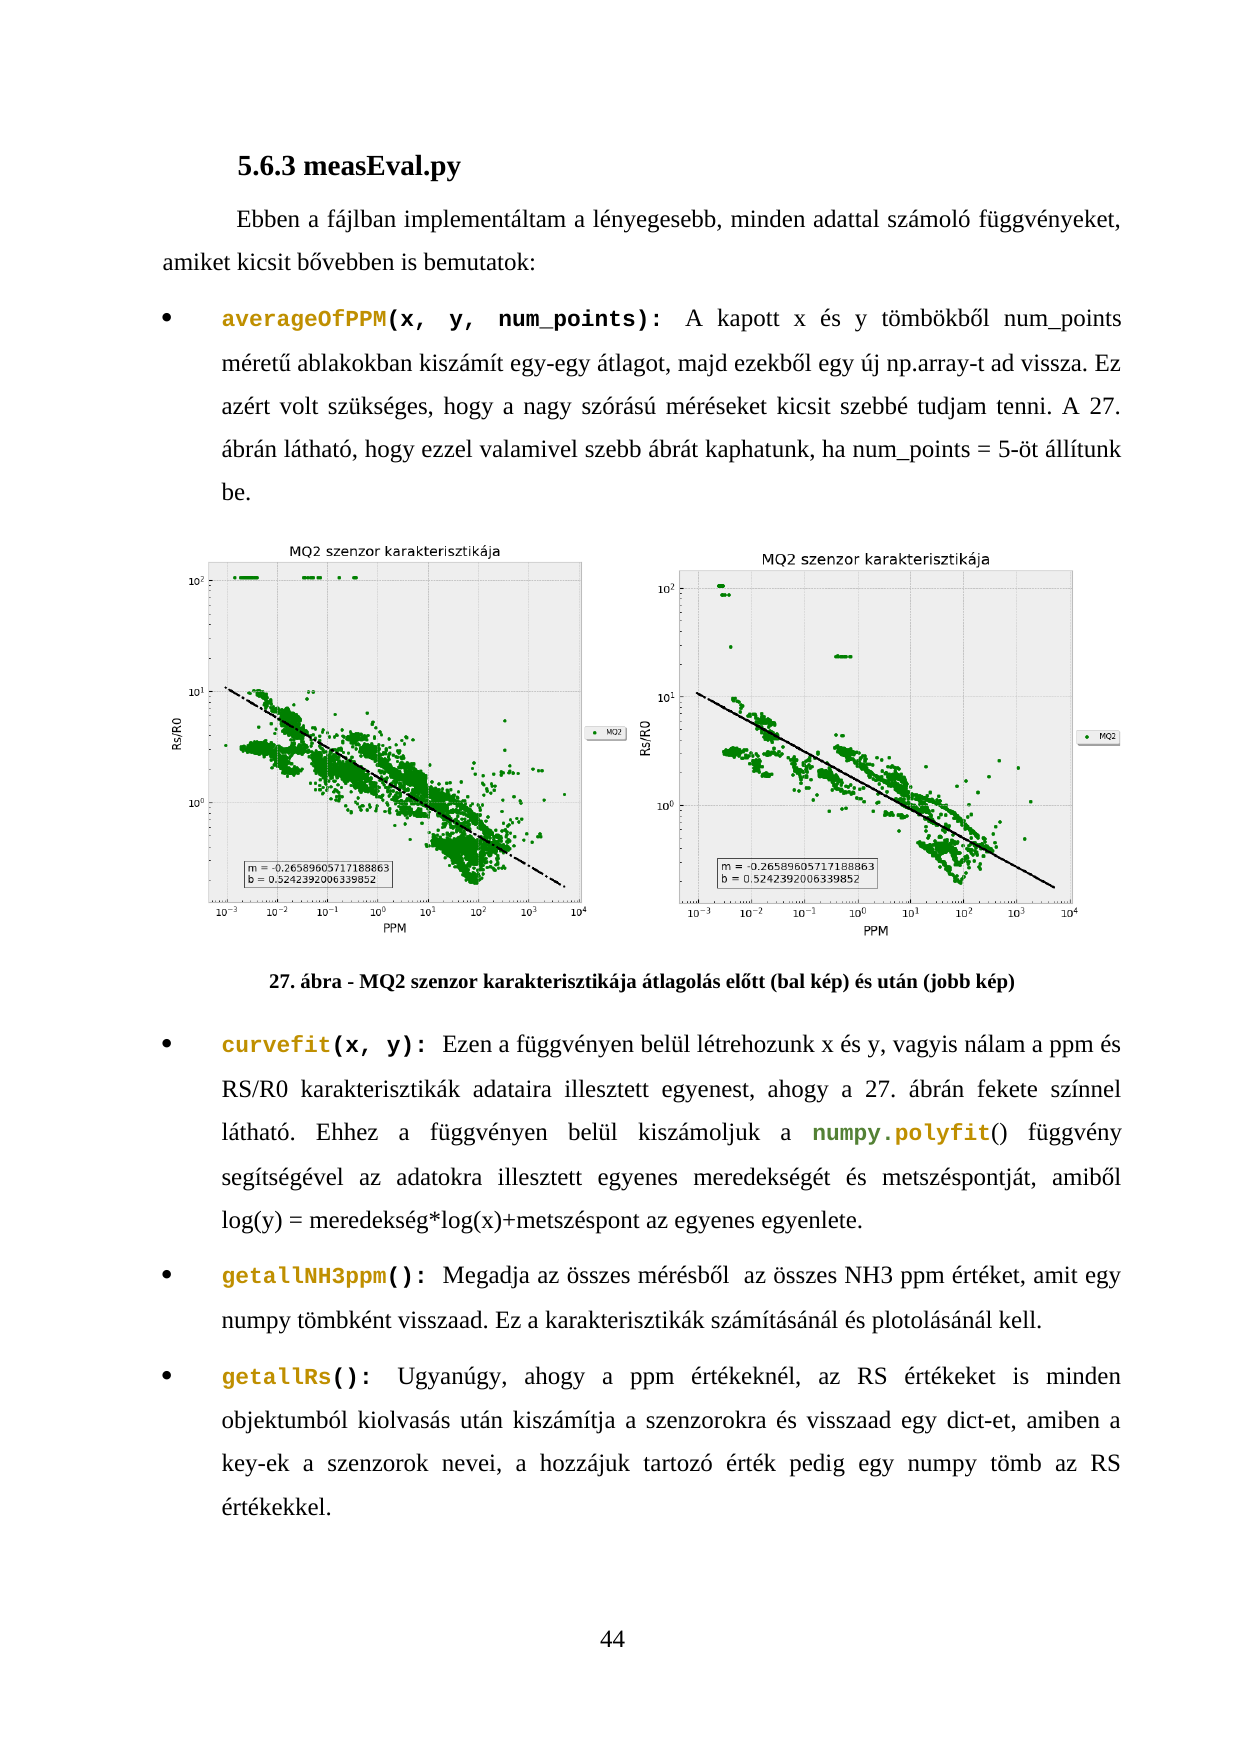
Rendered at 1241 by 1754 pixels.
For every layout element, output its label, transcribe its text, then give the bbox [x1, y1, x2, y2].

text Ebben a fájlban implementáltam a lényegesebb, minden adattal számoló függvényeket, amiket kicsit bővebben is bemutatok: [162, 204, 1122, 276]
list getallRs(): Ugyanúgy, ahogy a ppm értékeknél, az RS értékeket is minden objektumból kiolvasás után kiszámítja a szenzorokra és visszaad egy dict-et, amiben a key-ek a szenzorok nevei, a hozzájuk tartozó érték pedig egy numpy tömb az RS értékekkel. [162, 1361, 1122, 1520]
list getallNH3ppm(): Megadja az összes mérésből az összes NH3 ppm értéket, amit egy numpy tömbként visszaad. Ez a karakterisztikák számításánál és plotolásánál kell. [162, 1261, 1122, 1334]
list averageOfPPM(x, y, num_points): A kapott x és y tömbökből num_points méretű ablakokban kiszámít egy-egy átlagot, majd ezekből egy új np.array-t ad vissza. Ez azért volt szükséges, hogy a nagy szórású méréseket kicsit szebbé tudjam tenni. A 27. ábrán látható, hogy ezzel valamivel szebb ábrát kaphatunk, ha num_points = 5-öt állítunk be. [162, 303, 1122, 506]
text 27. ábra - MQ2 szenzor karakterisztikája átlagolás előtt (bal kép) és után (jobb kép) [162, 968, 1122, 993]
subtitle measEval.py [162, 148, 1122, 181]
list curvefit(x, y): Ezen a függvényen belül létrehozunk x és y, vagyis nálam a ppm és RS/R0 karakterisztikák adataira illesztett egyenest, ahogy a 27. ábrán fekete színnel látható. Ehhez a függvényen belül kiszámoljuk a numpy.polyfit() függvény segítségével az adatokra illesztett egyenes meredekségét és metszéspontját, amiből log(y) = meredekség*log(x)+metszéspont az egyenes egyenlete. [162, 1029, 1122, 1234]
picture [164, 532, 1121, 942]
